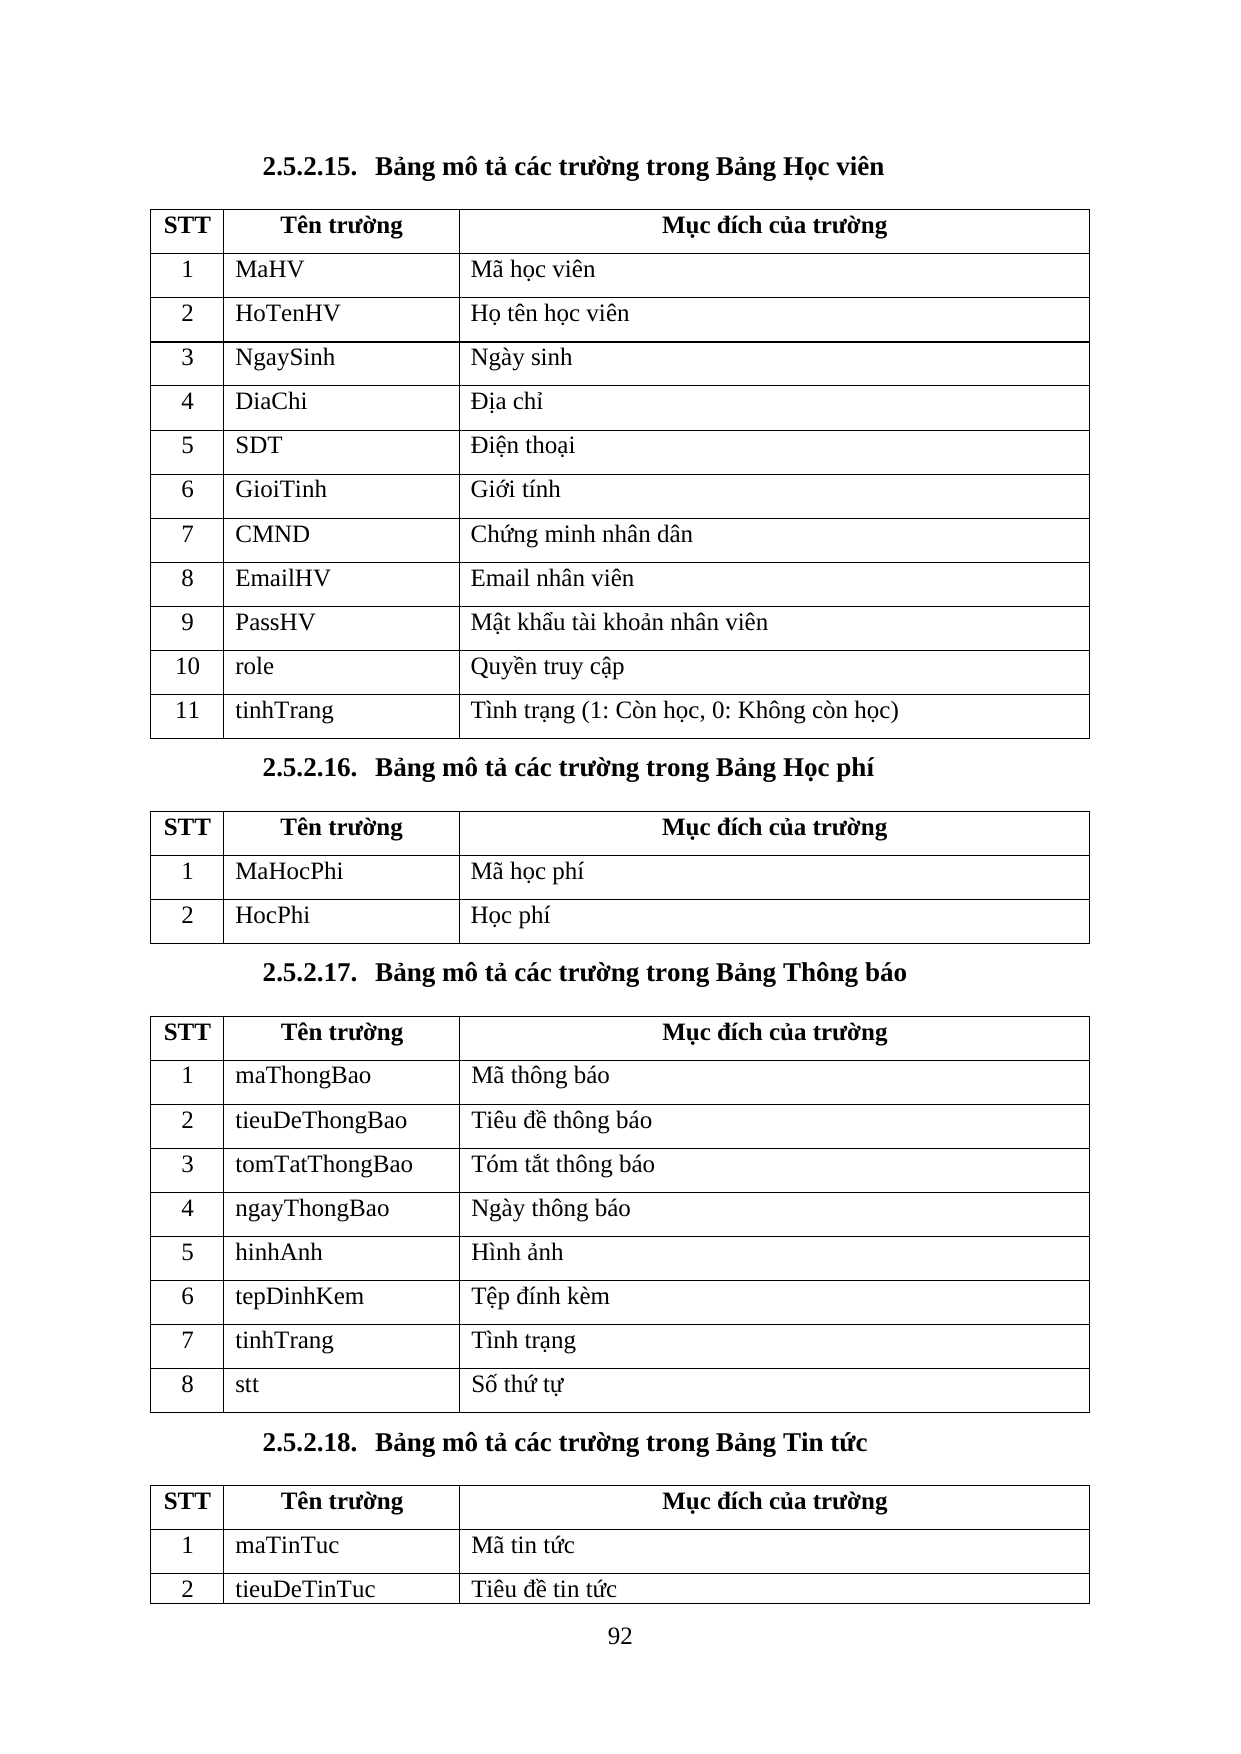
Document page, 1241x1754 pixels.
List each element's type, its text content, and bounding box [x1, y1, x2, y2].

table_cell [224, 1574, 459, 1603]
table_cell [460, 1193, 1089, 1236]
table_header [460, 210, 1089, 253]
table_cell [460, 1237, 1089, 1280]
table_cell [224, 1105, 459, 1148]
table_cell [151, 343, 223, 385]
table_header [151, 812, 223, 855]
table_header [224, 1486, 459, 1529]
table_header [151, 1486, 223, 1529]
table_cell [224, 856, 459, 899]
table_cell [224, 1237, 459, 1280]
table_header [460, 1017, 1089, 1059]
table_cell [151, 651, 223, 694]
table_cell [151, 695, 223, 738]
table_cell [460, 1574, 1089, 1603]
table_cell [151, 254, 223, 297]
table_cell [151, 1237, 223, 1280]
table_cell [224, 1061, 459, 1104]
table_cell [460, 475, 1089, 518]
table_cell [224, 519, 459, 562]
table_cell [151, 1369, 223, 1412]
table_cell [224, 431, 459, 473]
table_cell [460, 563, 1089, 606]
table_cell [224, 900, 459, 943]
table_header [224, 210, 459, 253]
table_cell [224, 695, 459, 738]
subtitle Bảng mô tả các trường trong Bảng Thông báo [262, 956, 1090, 987]
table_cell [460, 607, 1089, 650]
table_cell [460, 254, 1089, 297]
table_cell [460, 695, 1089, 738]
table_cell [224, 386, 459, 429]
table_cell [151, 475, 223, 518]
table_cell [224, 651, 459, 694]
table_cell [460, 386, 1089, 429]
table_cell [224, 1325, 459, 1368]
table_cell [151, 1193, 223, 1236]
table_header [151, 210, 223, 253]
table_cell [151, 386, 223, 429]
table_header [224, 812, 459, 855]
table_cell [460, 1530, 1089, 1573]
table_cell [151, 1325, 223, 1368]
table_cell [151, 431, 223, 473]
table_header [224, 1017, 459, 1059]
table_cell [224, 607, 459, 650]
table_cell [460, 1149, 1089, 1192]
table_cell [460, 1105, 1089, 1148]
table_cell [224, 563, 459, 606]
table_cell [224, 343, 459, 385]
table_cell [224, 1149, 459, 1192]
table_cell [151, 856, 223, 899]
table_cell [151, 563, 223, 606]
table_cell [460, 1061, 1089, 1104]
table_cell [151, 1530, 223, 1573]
subtitle Bảng mô tả các trường trong Bảng Học viên [262, 150, 1090, 181]
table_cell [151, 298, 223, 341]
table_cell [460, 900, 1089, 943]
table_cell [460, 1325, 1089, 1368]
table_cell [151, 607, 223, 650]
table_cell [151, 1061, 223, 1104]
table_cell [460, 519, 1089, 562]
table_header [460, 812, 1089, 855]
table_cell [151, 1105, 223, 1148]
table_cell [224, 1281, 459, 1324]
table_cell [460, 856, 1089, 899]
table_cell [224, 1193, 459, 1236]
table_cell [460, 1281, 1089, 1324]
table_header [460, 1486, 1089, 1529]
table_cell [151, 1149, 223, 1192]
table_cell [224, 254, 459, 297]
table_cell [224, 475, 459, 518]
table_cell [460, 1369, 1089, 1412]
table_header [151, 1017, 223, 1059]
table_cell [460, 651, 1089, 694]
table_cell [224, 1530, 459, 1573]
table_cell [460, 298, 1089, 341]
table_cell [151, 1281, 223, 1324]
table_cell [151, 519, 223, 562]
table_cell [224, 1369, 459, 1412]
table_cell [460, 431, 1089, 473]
subtitle Bảng mô tả các trường trong Bảng Học phí [262, 751, 1090, 783]
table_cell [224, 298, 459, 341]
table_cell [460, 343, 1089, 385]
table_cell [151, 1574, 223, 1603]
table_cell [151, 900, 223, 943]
subtitle Bảng mô tả các trường trong Bảng Tin tức [262, 1426, 1090, 1457]
